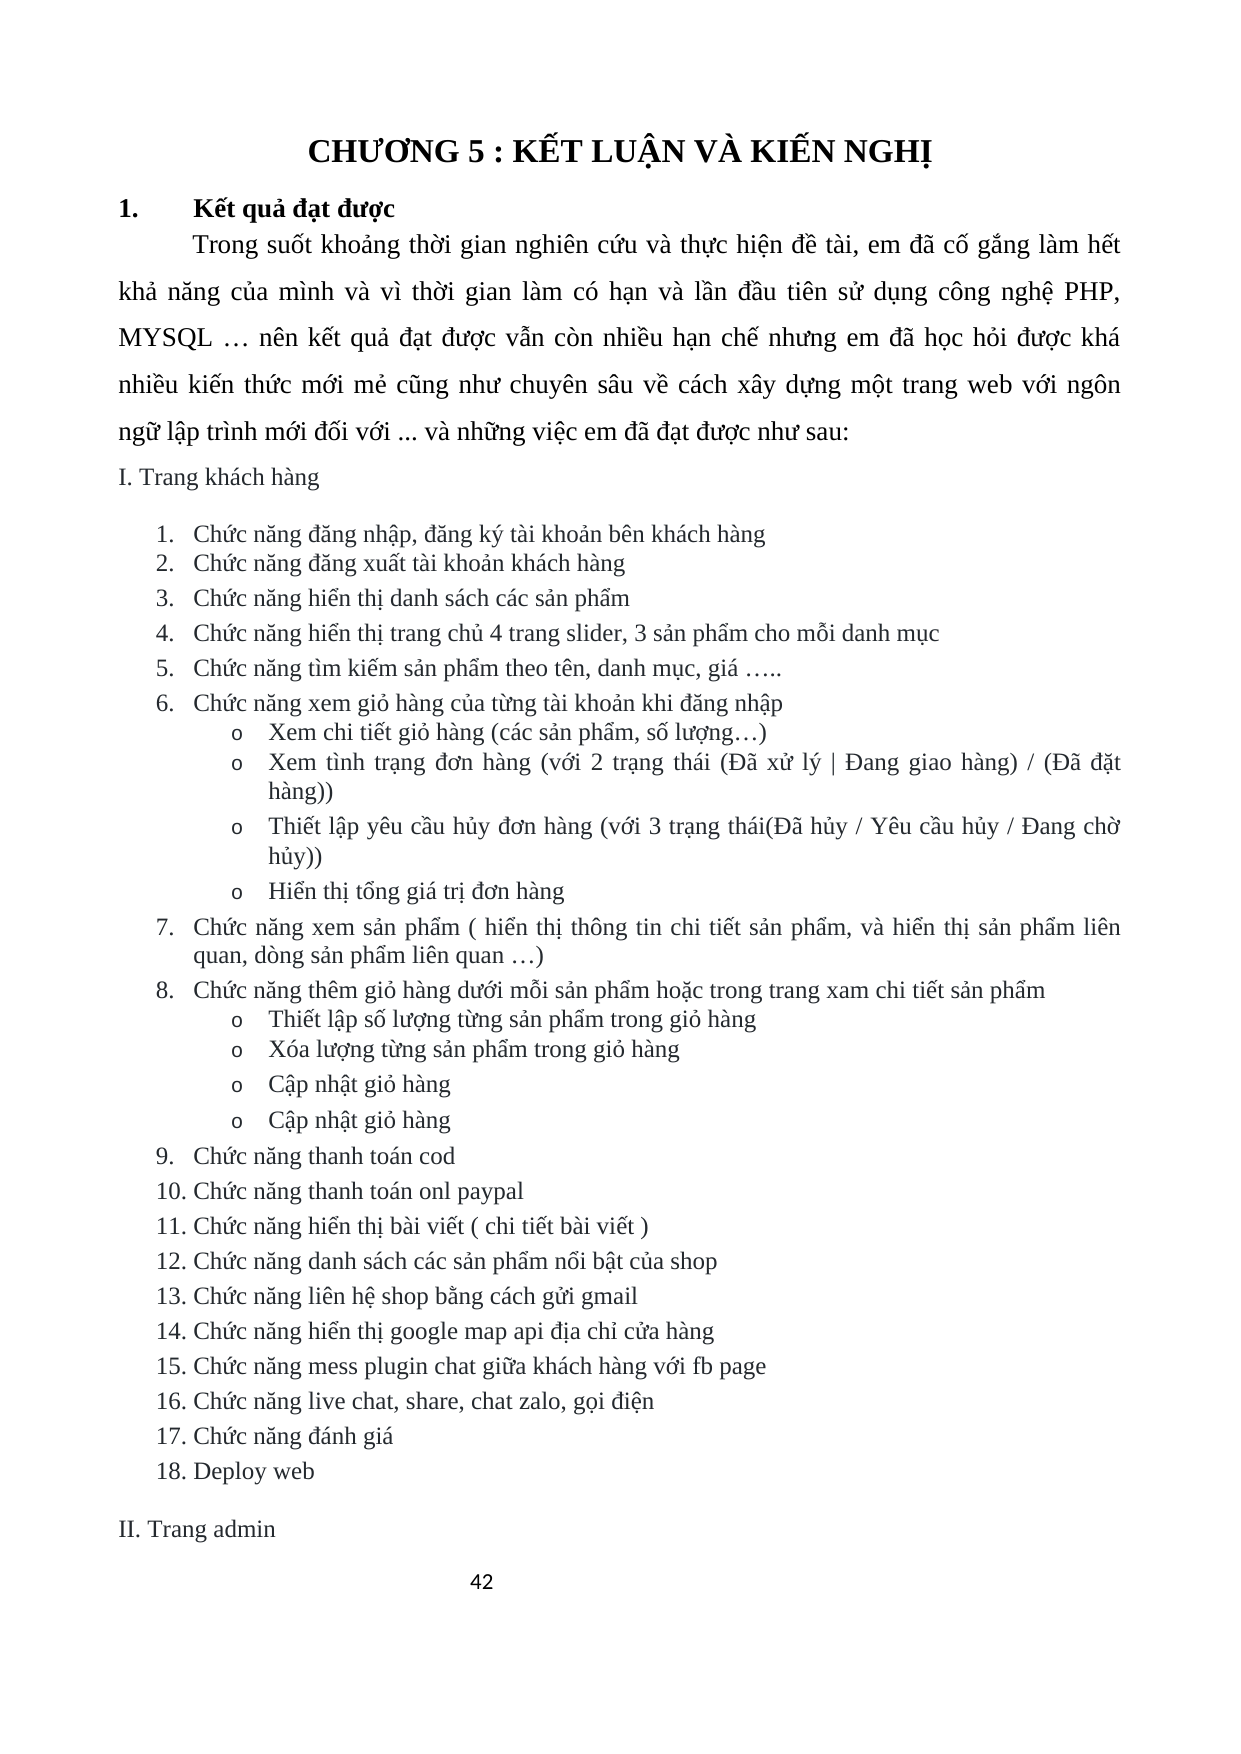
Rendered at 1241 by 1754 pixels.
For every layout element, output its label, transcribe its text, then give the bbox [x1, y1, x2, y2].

list Thiết lập yêu cầu hủy đơn hàng (với 3 trạng thái(Đã hủy / Yêu cầu hủy / Đang chờ hủy)) [231, 811, 1122, 869]
list Xem tình trạng đơn hàng (với 2 trạng thái (Đã xử lý | Đang giao hàng) / (Đã đặt hàng)) [231, 747, 1122, 805]
list Chức năng xem sản phẩm ( hiển thị thông tin chi tiết sản phẩm, và hiển thị sản phẩm liên quan, dòng sản phẩm liên quan …) [156, 912, 1122, 969]
list Thiết lập số lượng từng sản phẩm trong giỏ hàng [231, 1004, 1122, 1034]
list Chức năng thêm giỏ hàng dưới mỗi sản phẩm hoặc trong trang xam chi tiết sản phẩm [156, 975, 1122, 1004]
text Trong suốt khoảng thời gian nghiên cứu và thực hiện đề tài, em đã cố gắng làm hết khả năng của mình và vì thời gian làm có hạn và lần đầu tiên sử dụng công nghệ PHP, MYSQL … nên kết quả đạt được vẫn còn nhiều hạn chế nhưng em đã học hỏi được khá nhiều kiến thức mới mẻ cũng như chuyên sâu về cách xây dựng một trang web với ngôn ngữ lập trình mới đối với ... và những việc em đã đạt được như sau: [118, 228, 1122, 446]
list Cập nhật giỏ hàng [231, 1069, 1122, 1099]
text II. Trang admin [118, 1514, 1122, 1543]
subtitle 1. Kết quả đạt được [118, 192, 1122, 224]
list Chức năng danh sách các sản phẩm nổi bật của shop [156, 1246, 1122, 1275]
list Chức năng hiển thị danh sách các sản phẩm [156, 583, 1122, 612]
list Xóa lượng từng sản phẩm trong giỏ hàng [231, 1034, 1122, 1063]
list Chức năng đánh giá [156, 1421, 1122, 1450]
list Chức năng thanh toán onl paypal [156, 1176, 1122, 1205]
list Chức năng hiển thị trang chủ 4 trang slider, 3 sản phẩm cho mỗi danh mục [156, 618, 1122, 647]
list Chức năng tìm kiếm sản phẩm theo tên, danh mục, giá ….. [156, 653, 1122, 682]
list Chức năng đăng nhập, đăng ký tài khoản bên khách hàng [156, 519, 1122, 548]
list Deploy web [156, 1456, 1122, 1485]
text I. Trang khách hàng [118, 462, 1122, 490]
list Chức năng hiển thị google map api địa chỉ cửa hàng [156, 1316, 1122, 1345]
list Chức năng xem giỏ hàng của từng tài khoản khi đăng nhập [156, 688, 1122, 717]
list Chức năng hiển thị bài viết ( chi tiết bài viết ) [156, 1211, 1122, 1240]
list Cập nhật giỏ hàng [231, 1105, 1122, 1135]
list Xem chi tiết giỏ hàng (các sản phẩm, số lượng…) [231, 717, 1122, 747]
list Chức năng liên hệ shop bằng cách gửi gmail [156, 1281, 1122, 1310]
list Hiển thị tổng giá trị đơn hàng [231, 876, 1122, 905]
subtitle CHƯƠNG 5 : KẾT LUẬN VÀ KIẾN NGHỊ [118, 131, 1122, 169]
list Chức năng live chat, share, chat zalo, gọi điện [156, 1386, 1122, 1415]
list Chức năng thanh toán cod [156, 1141, 1122, 1170]
list Chức năng mess plugin chat giữa khách hàng với fb page [156, 1351, 1122, 1380]
list Chức năng đăng xuất tài khoản khách hàng [156, 548, 1122, 577]
